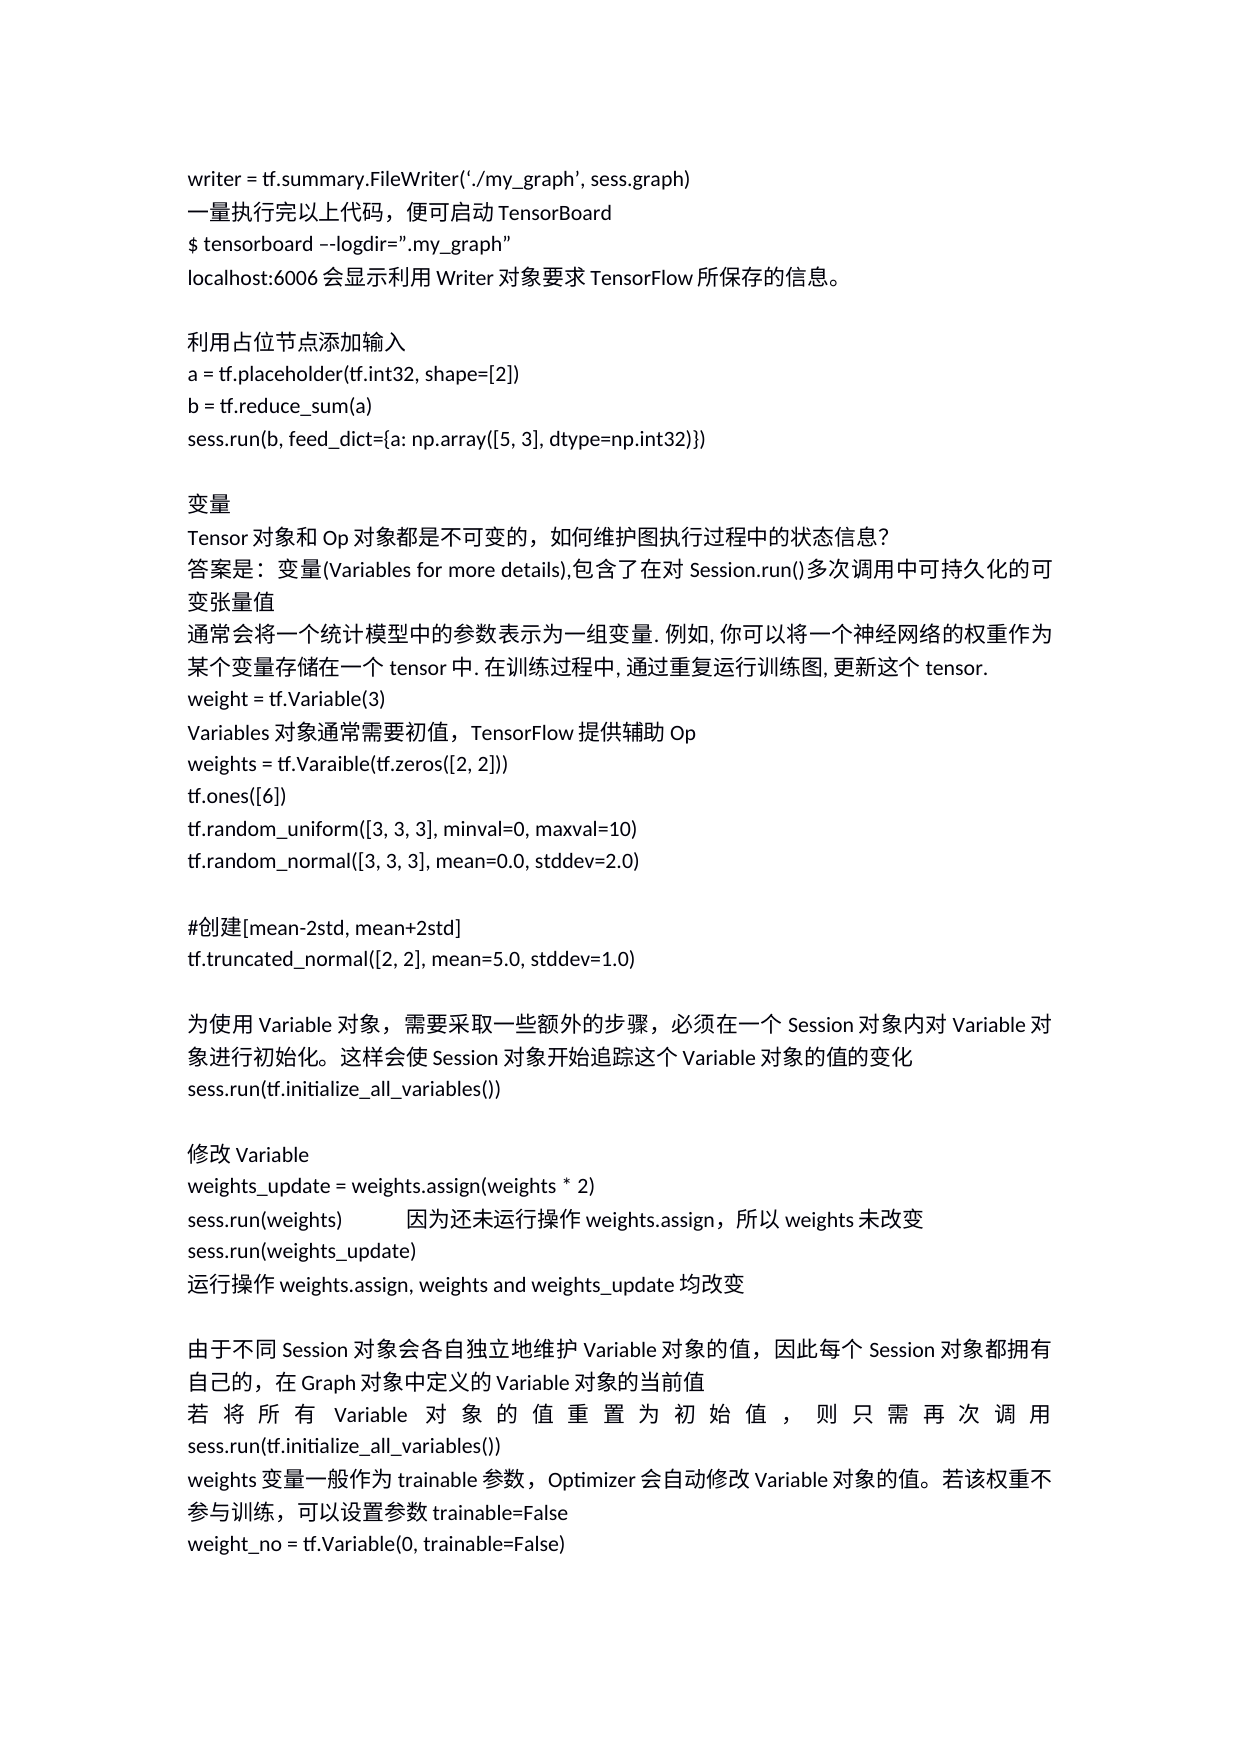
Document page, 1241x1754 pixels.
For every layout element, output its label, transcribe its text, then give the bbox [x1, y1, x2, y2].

text 答案是：变量(Variables for more details),包含了在对Session.run()多次调用中可持久化的可变张量值 [187, 552, 1053, 617]
text writer = tf.summary.FileWriter(‘./my_graph’, sess.graph) [187, 162, 1053, 194]
text tf.ones([6]) [187, 779, 1053, 812]
text 运行操作weights.assign, weights and weights_update均改变 [187, 1267, 1053, 1299]
text tf.truncated_normal([2, 2], mean=5.0, stddev=1.0) [187, 942, 1053, 974]
text sess.run(weights) 因为还未运行操作weights.assign，所以weights未改变 [187, 1202, 1053, 1234]
text weight_no = tf.Variable(0, trainable=False) [187, 1527, 1053, 1559]
text 利用占位节点添加输入 [187, 324, 1053, 357]
text 为使用Variable对象，需要采取一些额外的步骤，必须在一个Session对象内对Variable对象进行初始化。这样会使Session对象开始追踪这个Variable对象的值的变化 [187, 1007, 1053, 1072]
text 修改Variable [187, 1137, 1053, 1169]
text tf.random_uniform([3, 3, 3], minval=0, maxval=10) [187, 812, 1053, 844]
text Tensor对象和Op对象都是不可变的，如何维护图执行过程中的状态信息？ [187, 519, 1053, 552]
text weights = tf.Varaible(tf.zeros([2, 2])) [187, 747, 1053, 779]
text a = tf.placeholder(tf.int32, shape=[2]) [187, 357, 1053, 389]
text #创建[mean-2std, mean+2std] [187, 909, 1053, 942]
text sess.run(b, feed_dict={a: np.array([5, 3], dtype=np.int32)}) [187, 422, 1053, 454]
text tf.random_normal([3, 3, 3], mean=0.0, stddev=2.0) [187, 844, 1053, 877]
text weight = tf.Variable(3) [187, 682, 1053, 714]
text Variables对象通常需要初值，TensorFlow提供辅助Op [187, 714, 1053, 747]
text 由于不同Session对象会各自独立地维护Variable对象的值，因此每个Session对象都拥有自己的，在Graph对象中定义的Variable对象的当前值 [187, 1332, 1053, 1397]
text 一量执行完以上代码，便可启动TensorBoard [187, 194, 1053, 227]
text localhost:6006会显示利用Writer对象要求TensorFlow所保存的信息。 [187, 259, 1053, 292]
text weights_update = weights.assign(weights * 2) [187, 1169, 1053, 1202]
text 若将所有Variable对象的值重置为初始值，则只需再次调用sess.run(tf.initialize_all_variables()) [187, 1397, 1053, 1462]
text sess.run(tf.initialize_all_variables()) [187, 1072, 1053, 1104]
text weights变量一般作为trainable参数，Optimizer会自动修改Variable对象的值。若该权重不参与训练，可以设置参数trainable=False [187, 1462, 1053, 1527]
text 变量 [187, 487, 1053, 519]
text 通常会将一个统计模型中的参数表示为一组变量. 例如, 你可以将一个神经网络的权重作为某个变量存储在一个 tensor 中. 在训练过程中, 通过重复运行训练图, 更新这个 tensor. [187, 617, 1053, 682]
text $ tensorboard –-logdir=”.my_graph” [187, 227, 1053, 259]
text b = tf.reduce_sum(a) [187, 389, 1053, 422]
text sess.run(weights_update) [187, 1234, 1053, 1267]
